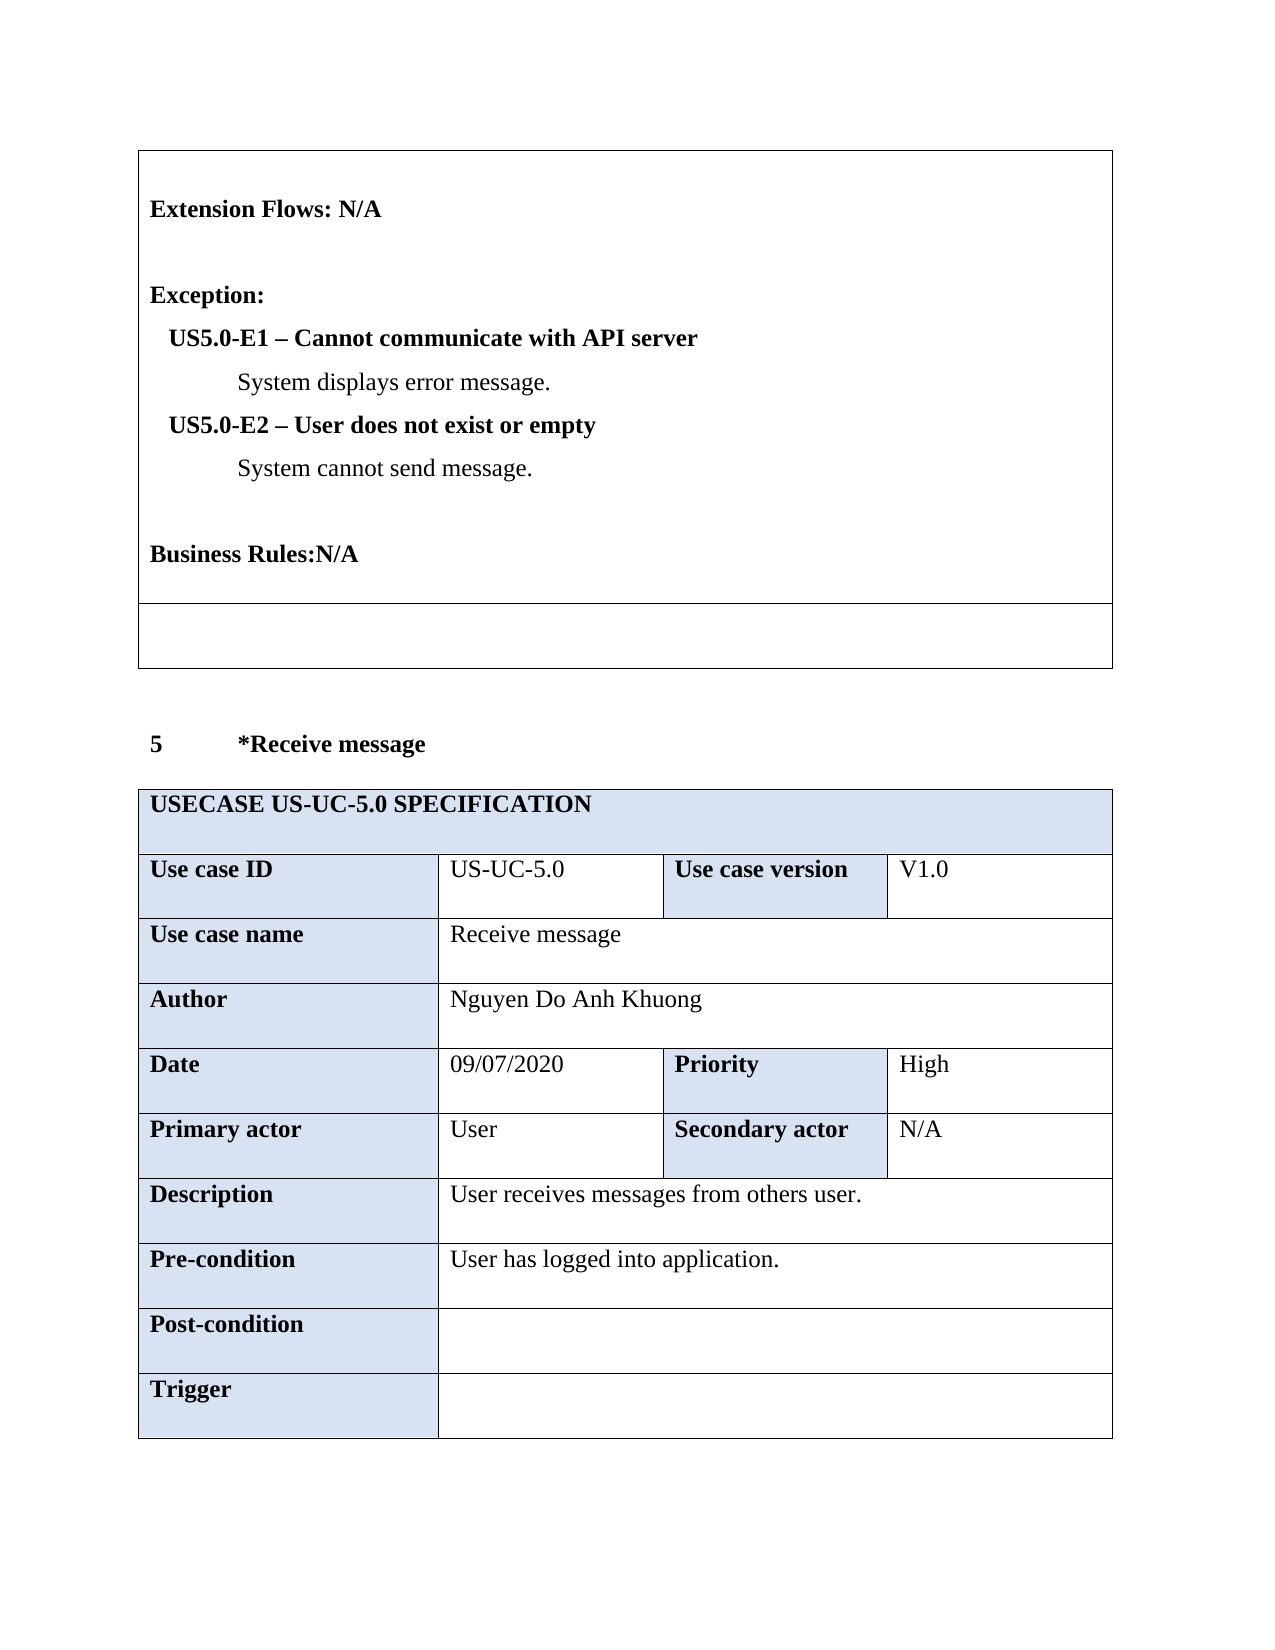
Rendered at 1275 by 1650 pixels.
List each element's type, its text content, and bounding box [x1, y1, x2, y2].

table_cell [439, 1309, 1112, 1373]
table_cell Use case version [664, 855, 887, 918]
table_cell Use case name [139, 919, 438, 983]
table_cell V1.0 [888, 855, 1112, 918]
table_cell User [439, 1114, 663, 1178]
table_header USECASE US-UC-5.0 SPECIFICATION [139, 790, 1112, 853]
table_cell Use case ID [139, 855, 438, 918]
table_cell [439, 1374, 1112, 1437]
table_cell Date [139, 1049, 438, 1113]
table_cell [139, 604, 1112, 668]
list *Receive message [150, 729, 1125, 757]
table_cell Description [139, 1179, 438, 1243]
table_cell High [888, 1049, 1112, 1113]
table_cell User has logged into application. [439, 1244, 1112, 1308]
table_cell 09/07/2020 [439, 1049, 663, 1113]
table_cell Receive message [439, 919, 1112, 983]
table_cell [139, 151, 1112, 603]
table_cell Primary actor [139, 1114, 438, 1178]
table_cell User receives messages from others user. [439, 1179, 1112, 1243]
table_cell Nguyen Do Anh Khuong [439, 984, 1112, 1048]
table_cell Trigger [139, 1374, 438, 1437]
table_cell Priority [664, 1049, 887, 1113]
table_cell Pre-condition [139, 1244, 438, 1308]
table_cell Secondary actor [664, 1114, 887, 1178]
table_cell Author [139, 984, 438, 1048]
table_cell N/A [888, 1114, 1112, 1178]
table_cell US-UC-5.0 [439, 855, 663, 918]
table_cell Post-condition [139, 1309, 438, 1373]
